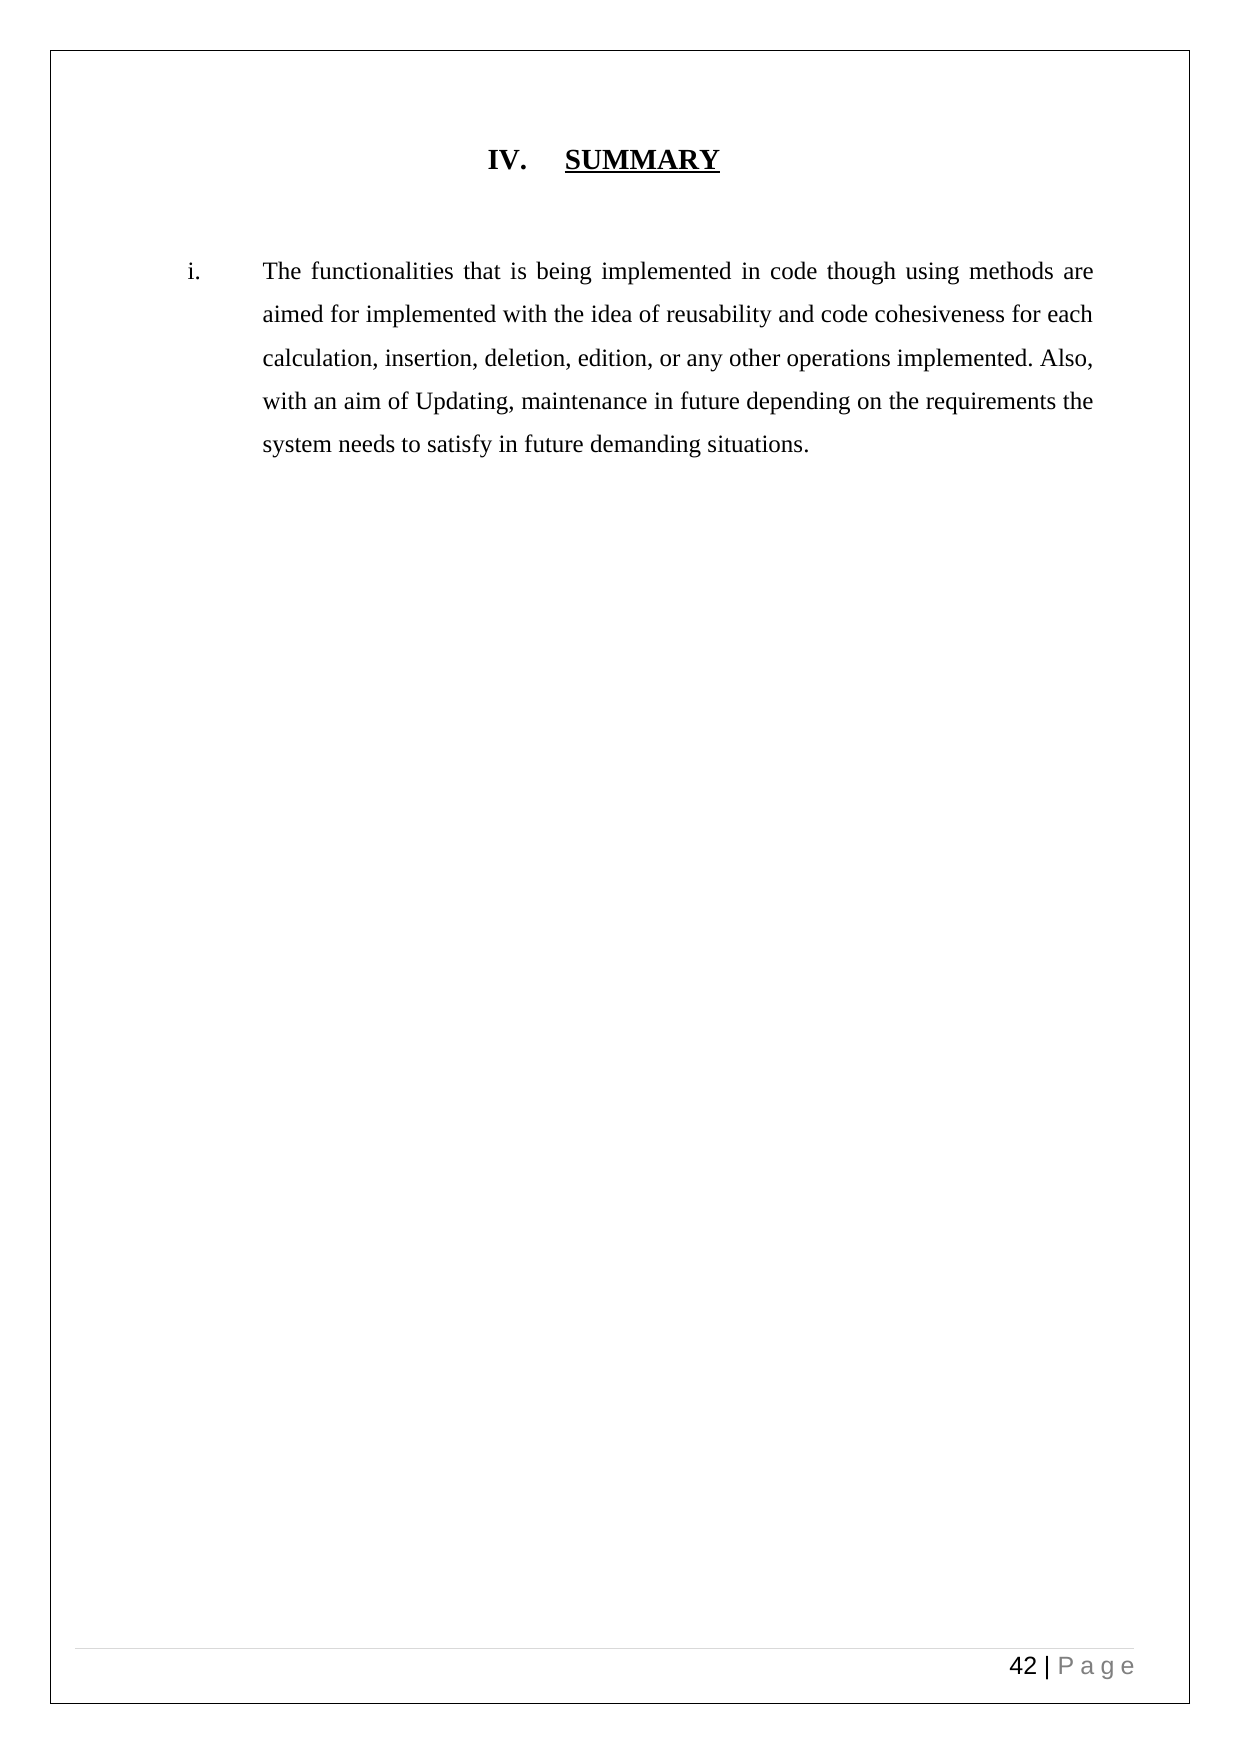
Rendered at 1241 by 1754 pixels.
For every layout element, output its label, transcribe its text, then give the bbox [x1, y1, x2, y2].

list The functionalities that is being implemented in code though using methods are aimed for implemented with the idea of reusability and code cohesiveness for each calculation, insertion, deletion, edition, or any other operations implemented. Also, with an aim of Updating, maintenance in future depending on the requirements the system needs to satisfy in future demanding situations. [187, 256, 1094, 458]
subtitle SUMMARY [112, 142, 1134, 176]
